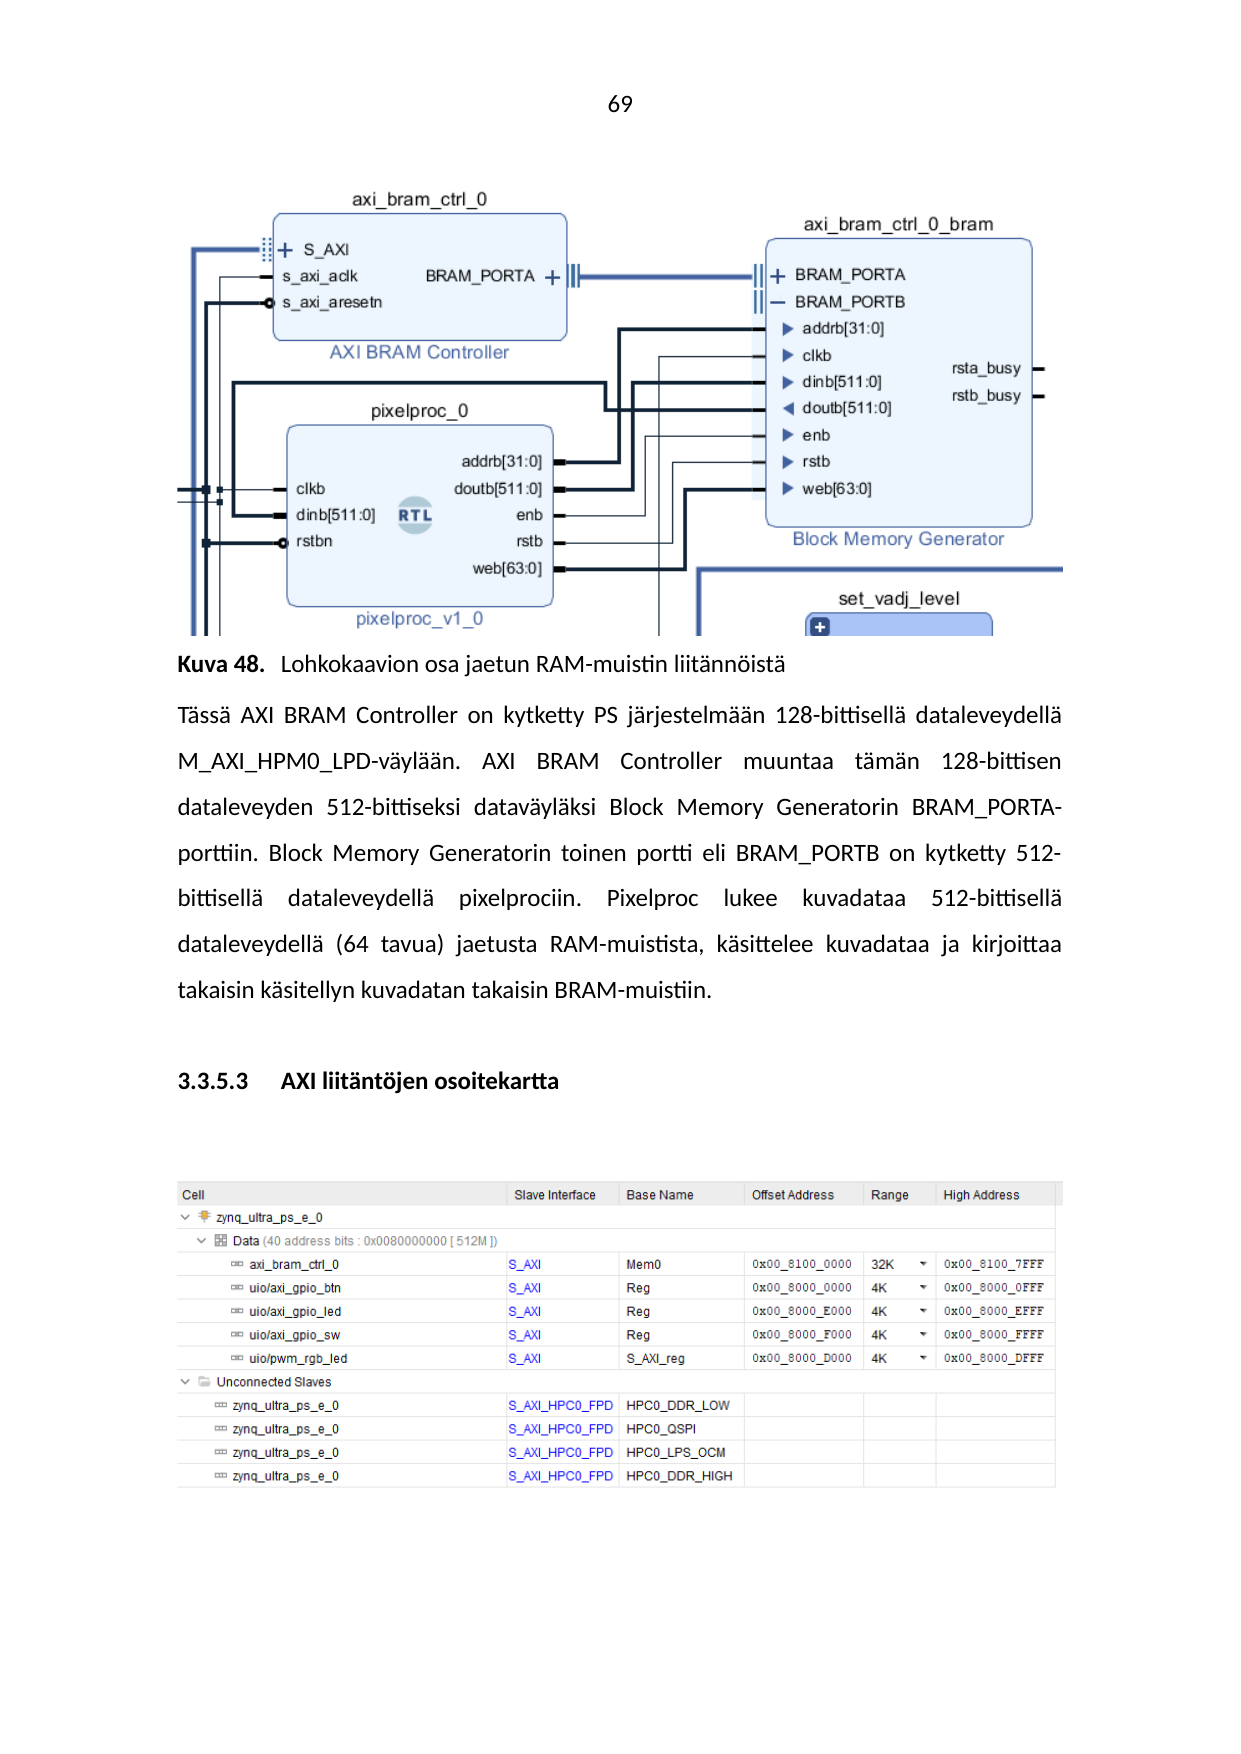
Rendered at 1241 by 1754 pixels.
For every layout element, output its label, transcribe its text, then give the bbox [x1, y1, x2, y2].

picture [177, 1181, 1063, 1507]
subtitle AXI liitäntöjen osoitekartta [177, 1065, 1063, 1096]
picture [177, 177, 1063, 636]
text Kuva 48. Lohkokaavion osa jaetun RAM-muistin liitännöistä [177, 648, 1063, 679]
text Tässä AXI BRAM Controller on kytketty PS järjestelmään 128-bittisellä dataleveydellä M_AXI_HPM0_LPD-väylään. AXI BRAM Controller muuntaa tämän 128-bittisen dataleveyden 512-bittiseksi dataväyläksi Block Memory Generatorin BRAM_PORTA-porttiin. Block Memory Generatorin toinen portti eli BRAM_PORTB on kytketty 512-bittisellä dataleveydellä pixelprociin. Pixelproc lukee kuvadataa 512-bittisellä dataleveydellä (64 tavua) jaetusta RAM-muistista, käsittelee kuvadataa ja kirjoittaa takaisin käsitellyn kuvadatan takaisin BRAM-muistiin. [177, 699, 1063, 1004]
